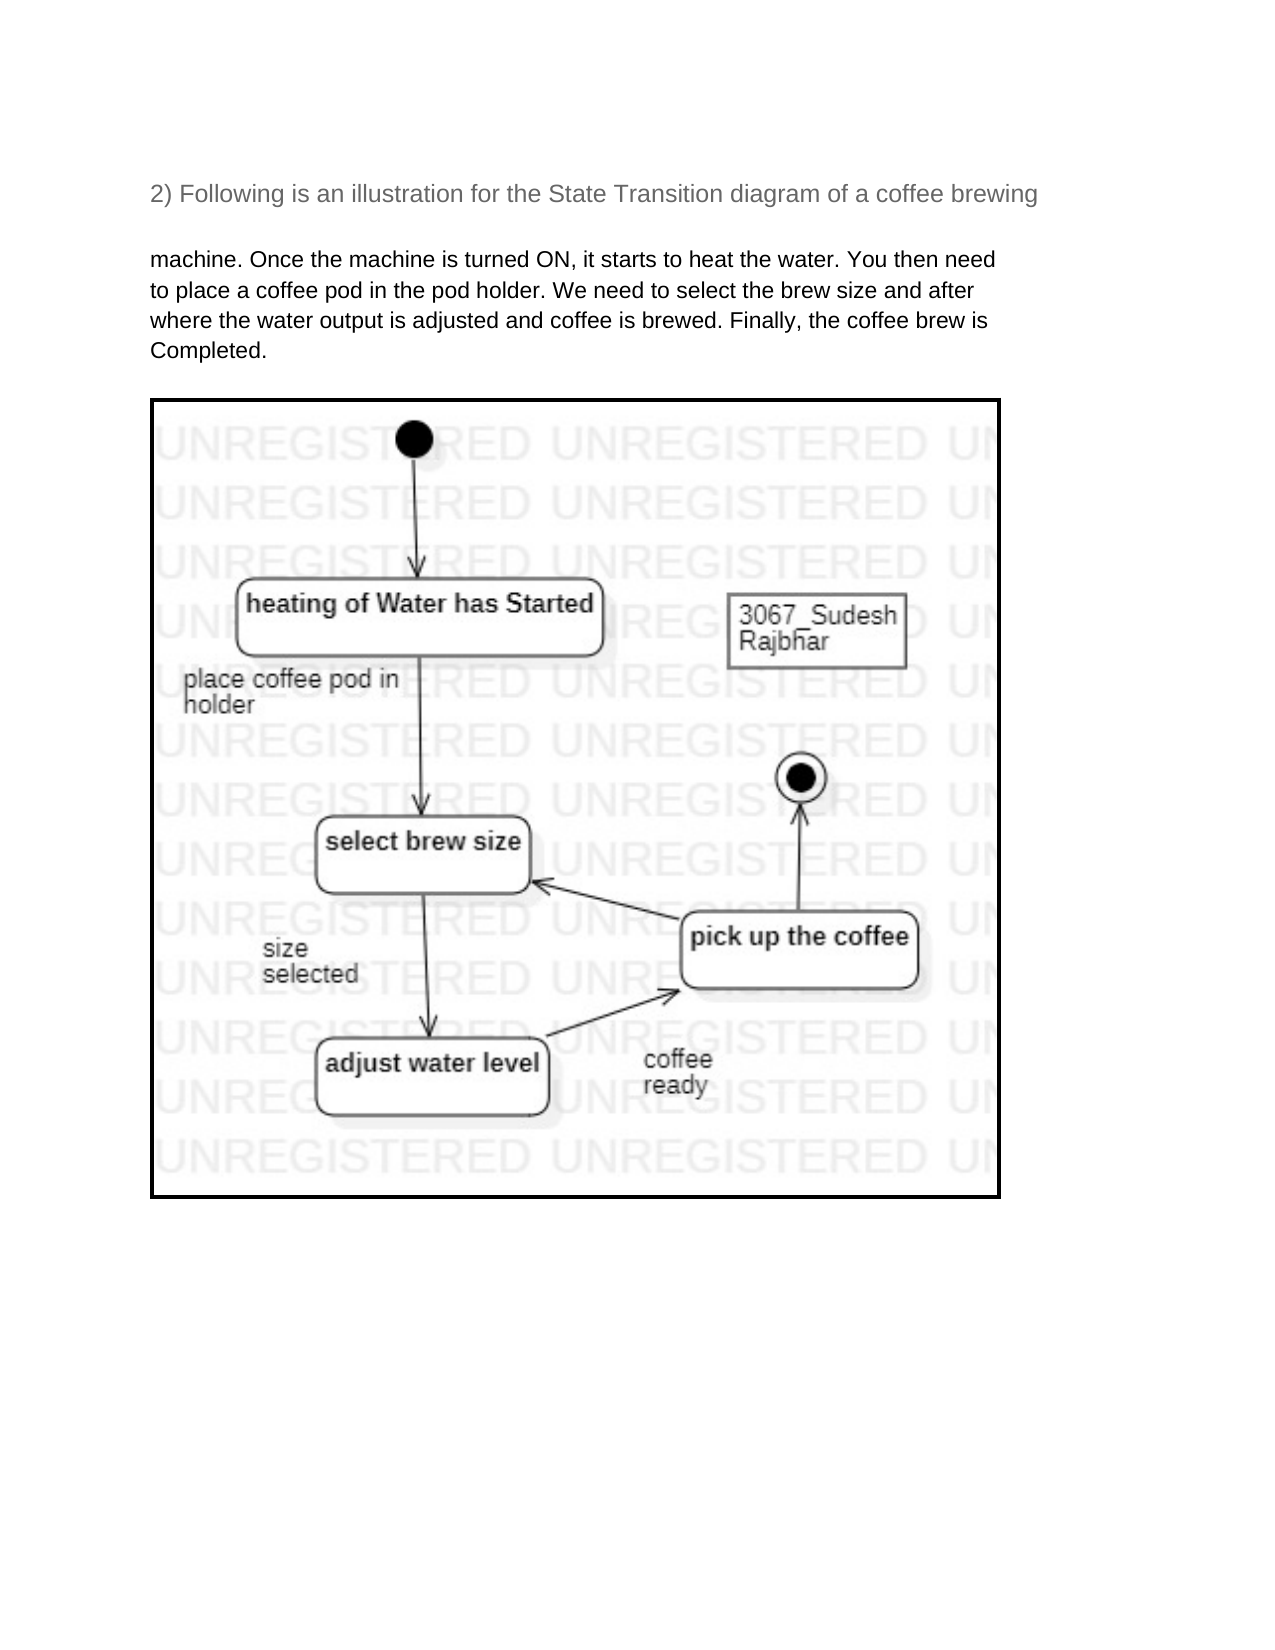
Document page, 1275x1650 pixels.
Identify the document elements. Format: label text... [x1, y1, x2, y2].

text to place a coffee pod in the pod holder. We need to select the brew size and after [150, 277, 1125, 303]
picture [154, 402, 997, 1195]
text Completed. [150, 337, 1125, 363]
subtitle 2) Following is an illustration for the State Transition diagram of a coffee brewing [150, 179, 1125, 208]
text where the water output is adjusted and coffee is brewed. Finally, the coffee brew is [150, 307, 1125, 333]
text machine. Once the machine is turned ON, it starts to heat the water. You then need [150, 246, 1125, 273]
